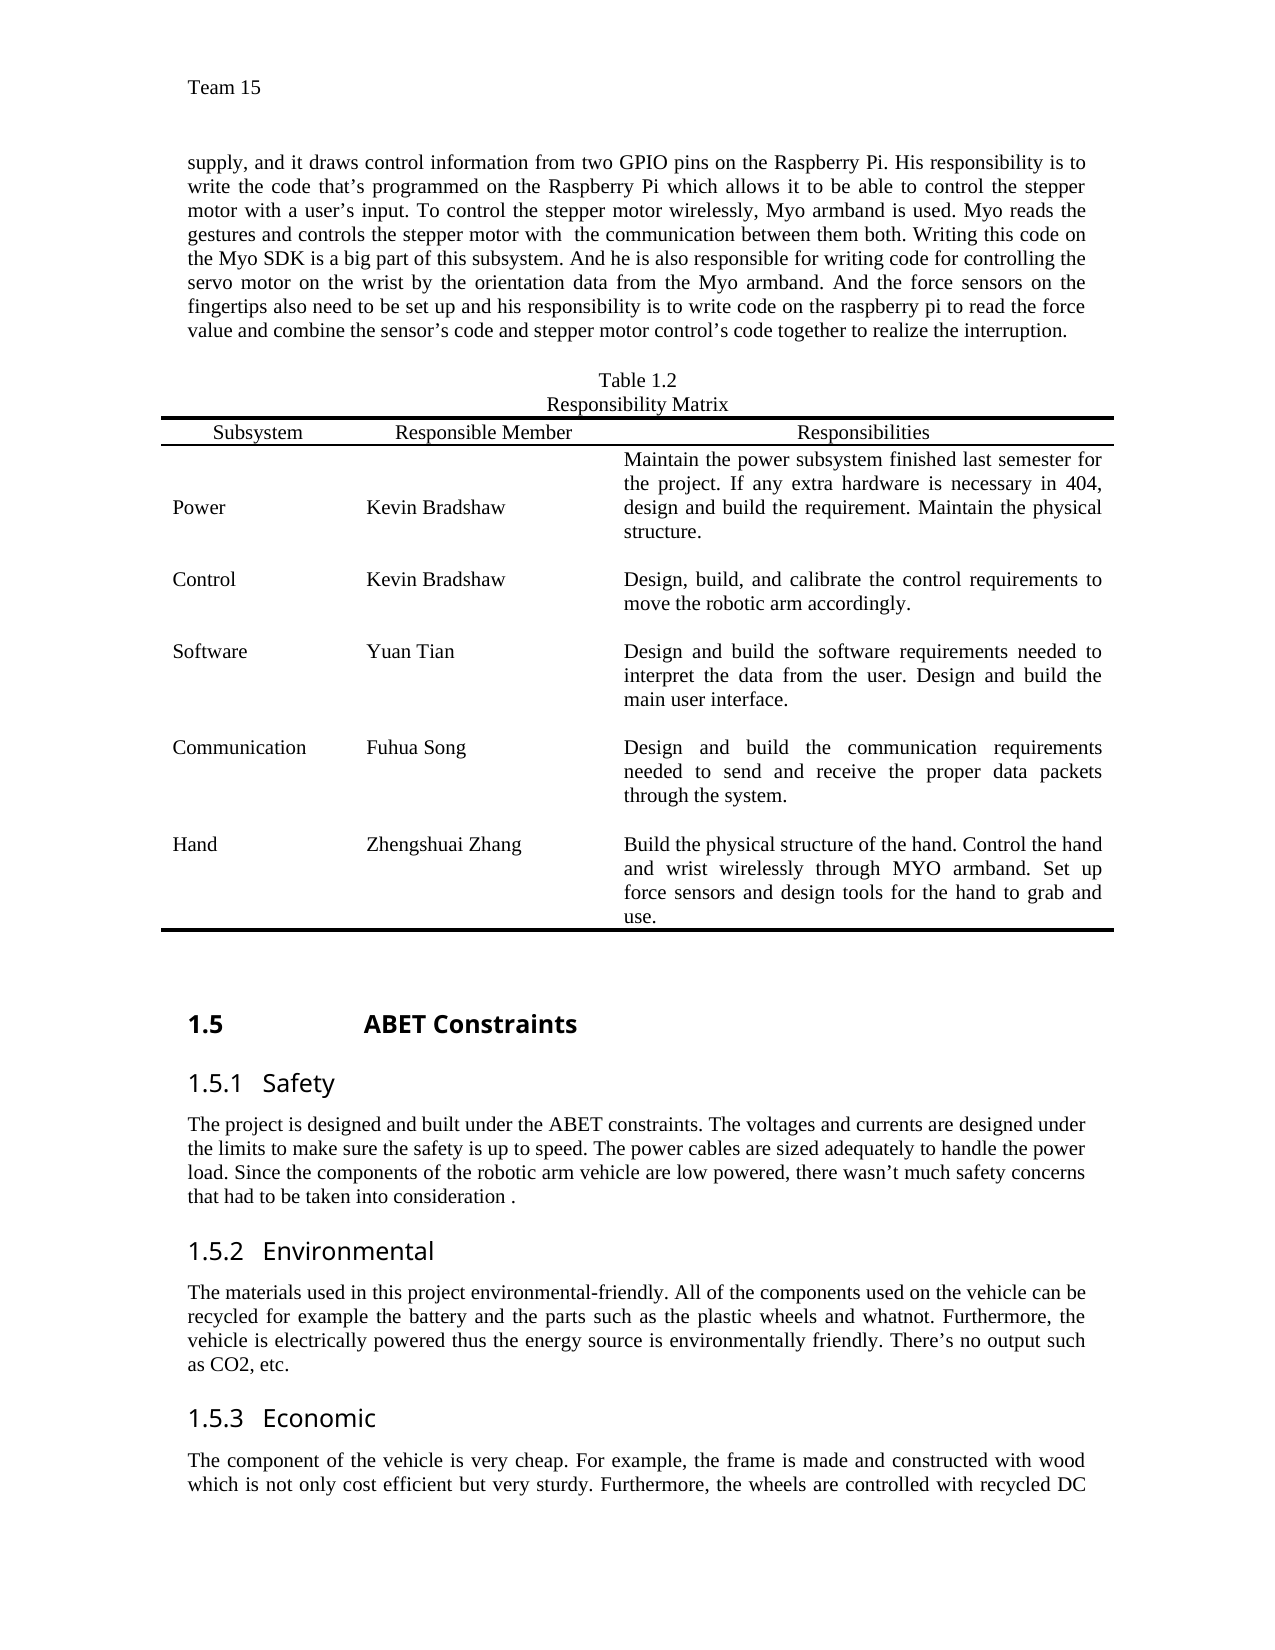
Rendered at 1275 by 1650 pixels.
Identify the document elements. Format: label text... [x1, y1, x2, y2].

subtitle Safety [187, 1066, 1087, 1099]
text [187, 150, 1087, 342]
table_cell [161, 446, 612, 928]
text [187, 1448, 1087, 1496]
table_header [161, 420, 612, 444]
subtitle Economic [187, 1401, 1087, 1435]
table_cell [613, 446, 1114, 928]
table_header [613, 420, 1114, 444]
text Table 1.2 Responsibility Matrix [187, 367, 1087, 416]
text The materials used in this project environmental-friendly. All of the components used on the vehicle can be recycled for example the battery and the parts such as the plastic wheels and whatnot. Furthermore, the vehicle is electrically powered thus the energy source is environmentally friendly. There’s no output such as CO2, etc. [187, 1280, 1087, 1376]
subtitle Environmental [187, 1233, 1087, 1267]
text The project is designed and built under the ABET constraints. The voltages and currents are designed under the limits to make sure the safety is up to speed. The power cables are sized adequately to handle the power load. Since the components of the robotic arm vehicle are low powered, there wasn’t much safety concerns that had to be taken into consideration . [187, 1112, 1087, 1208]
subtitle ABET Constraints [187, 1006, 1087, 1041]
